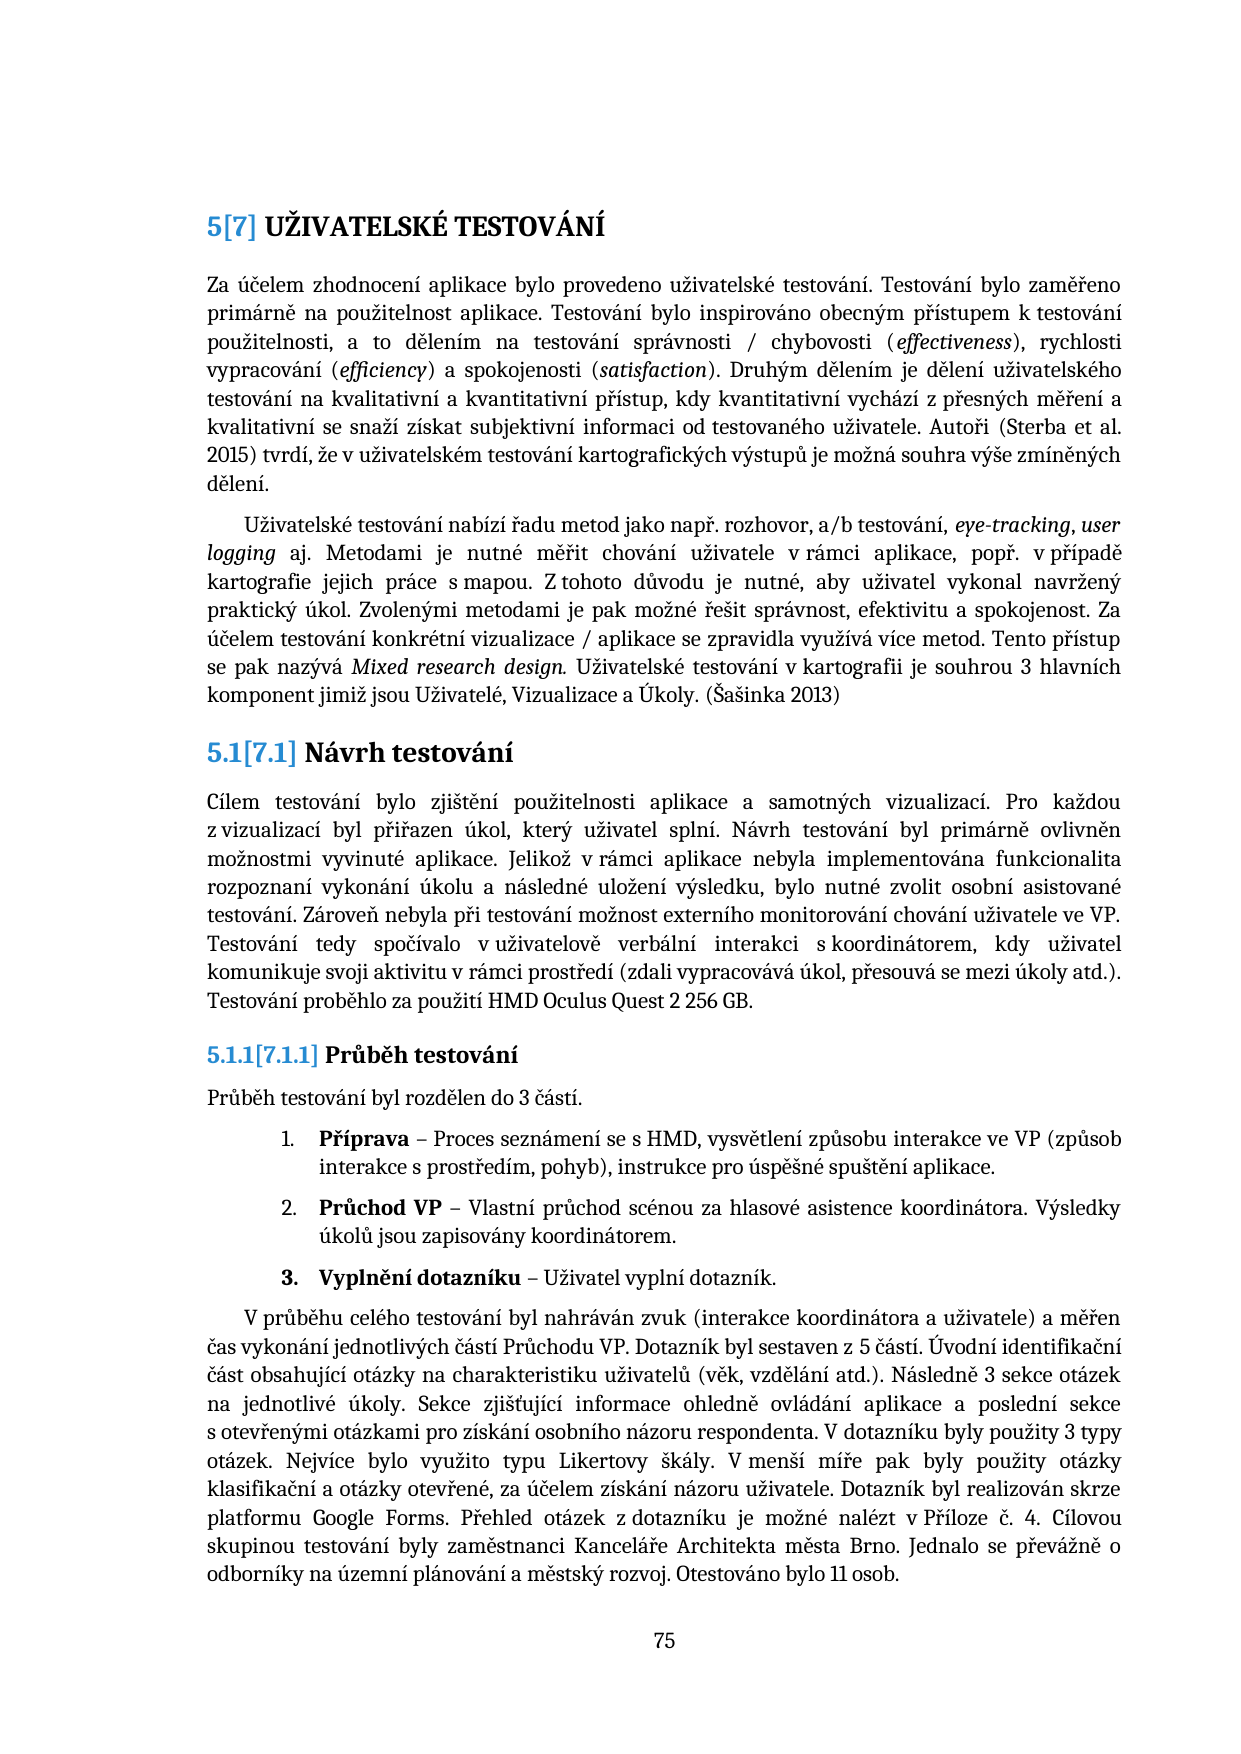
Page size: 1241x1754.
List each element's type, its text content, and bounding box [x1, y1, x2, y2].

text Za účelem zhodnocení aplikace bylo provedeno uživatelské testování. Testování bylo zaměřeno primárně na použitelnost aplikace. Testování bylo inspirováno obecným přístupem k testování použitelnosti, a to dělením na testování správnosti / chybovosti (effectiveness), rychlosti vypracování (efficiency) a spokojenosti (satisfaction). Druhým dělením je dělení uživatelského testování na kvalitativní a kvantitativní přístup, kdy kvantitativní vychází z přesných měření a kvalitativní se snaží získat subjektivní informaci od testovaného uživatele. Autoři (Sterba et al. 2015) tvrdí, že v uživatelském testování kartografických výstupů je možná souhra výše zmíněných dělení. [207, 272, 1122, 497]
text Cílem testování bylo zjištění použitelnosti aplikace a samotných vizualizací. Pro každou z vizualizací byl přiřazen úkol, který uživatel splní. Návrh testování byl primárně ovlivněn možnostmi vyvinuté aplikace. Jelikož v rámci aplikace nebyla implementována funkcionalita rozpoznaní vykonání úkolu a následné uložení výsledku, bylo nutné zvolit osobní asistované testování. Zároveň nebyla při testování možnost externího monitorování chování uživatele ve VP. Testování tedy spočívalo v uživatelově verbální interakci s koordinátorem, kdy uživatel komunikuje svoji aktivitu v rámci prostředí (zdali vypracovává úkol, přesouvá se mezi úkoly atd.). Testování proběhlo za použití HMD Oculus Quest 2 256 GB. [207, 788, 1122, 1014]
list Příprava – Proces seznámení se s HMD, vysvětlení způsobu interakce ve VP (způsob interakce s prostředím, pohyb), instrukce pro úspěšné spuštění aplikace. [281, 1126, 1122, 1180]
subtitle UŽIVATELSKÉ TESTOVÁNÍ [207, 211, 1122, 244]
subtitle Návrh testování [207, 736, 1122, 769]
text Uživatelské testování nabízí řadu metod jako např. rozhovor, a/b testování, eye-tracking, user logging aj. Metodami je nutné měřit chování uživatele v rámci aplikace, popř. v případě kartografie jejich práce s mapou. Z tohoto důvodu je nutné, aby uživatel vykonal navržený praktický úkol. Zvolenými metodami je pak možné řešit správnost, efektivitu a spokojenost. Za účelem testování konkrétní vizualizace / aplikace se zpravidla využívá více metod. Tento přístup se pak nazývá Mixed research design. Uživatelské testování v kartografii je souhrou 3 hlavních komponent jimiž jsou Uživatelé, Vizualizace a Úkoly. (Šašinka 2013) [207, 512, 1122, 709]
text V průběhu celého testování byl nahráván zvuk (interakce koordinátora a uživatele) a měřen čas vykonání jednotlivých částí Průchodu VP. Dotazník byl sestaven z 5 částí. Úvodní identifikační část obsahující otázky na charakteristiku uživatelů (věk, vzdělání atd.). Následně 3 sekce otázek na jednotlivé úkoly. Sekce zjišťující informace ohledně ovládání aplikace a poslední sekce s otevřenými otázkami pro získání osobního názoru respondenta. V dotazníku byly použity 3 typy otázek. Nejvíce bylo využito typu Likertovy škály. V menší míře pak byly použity otázky klasifikační a otázky otevřené, za účelem získání názoru uživatele. Dotazník byl realizován skrze platformu Google Forms. Přehled otázek z dotazníku je možné nalézt v Příloze č. 4. Cílovou skupinou testování byly zaměstnanci Kanceláře Architekta města Brno. Jednalo se převážně o odborníky na územní plánování a městský rozvoj. Otestováno bylo 11 osob. [207, 1305, 1122, 1587]
text Průběh testování byl rozdělen do 3 částí. [207, 1084, 1122, 1111]
list Vyplnění dotazníku – Uživatel vyplní dotazník. [281, 1264, 1122, 1291]
subtitle Průběh testování [207, 1041, 1122, 1070]
list Průchod VP – Vlastní průchod scénou za hlasové asistence koordinátora. Výsledky úkolů jsou zapisovány koordinátorem. [281, 1195, 1122, 1250]
